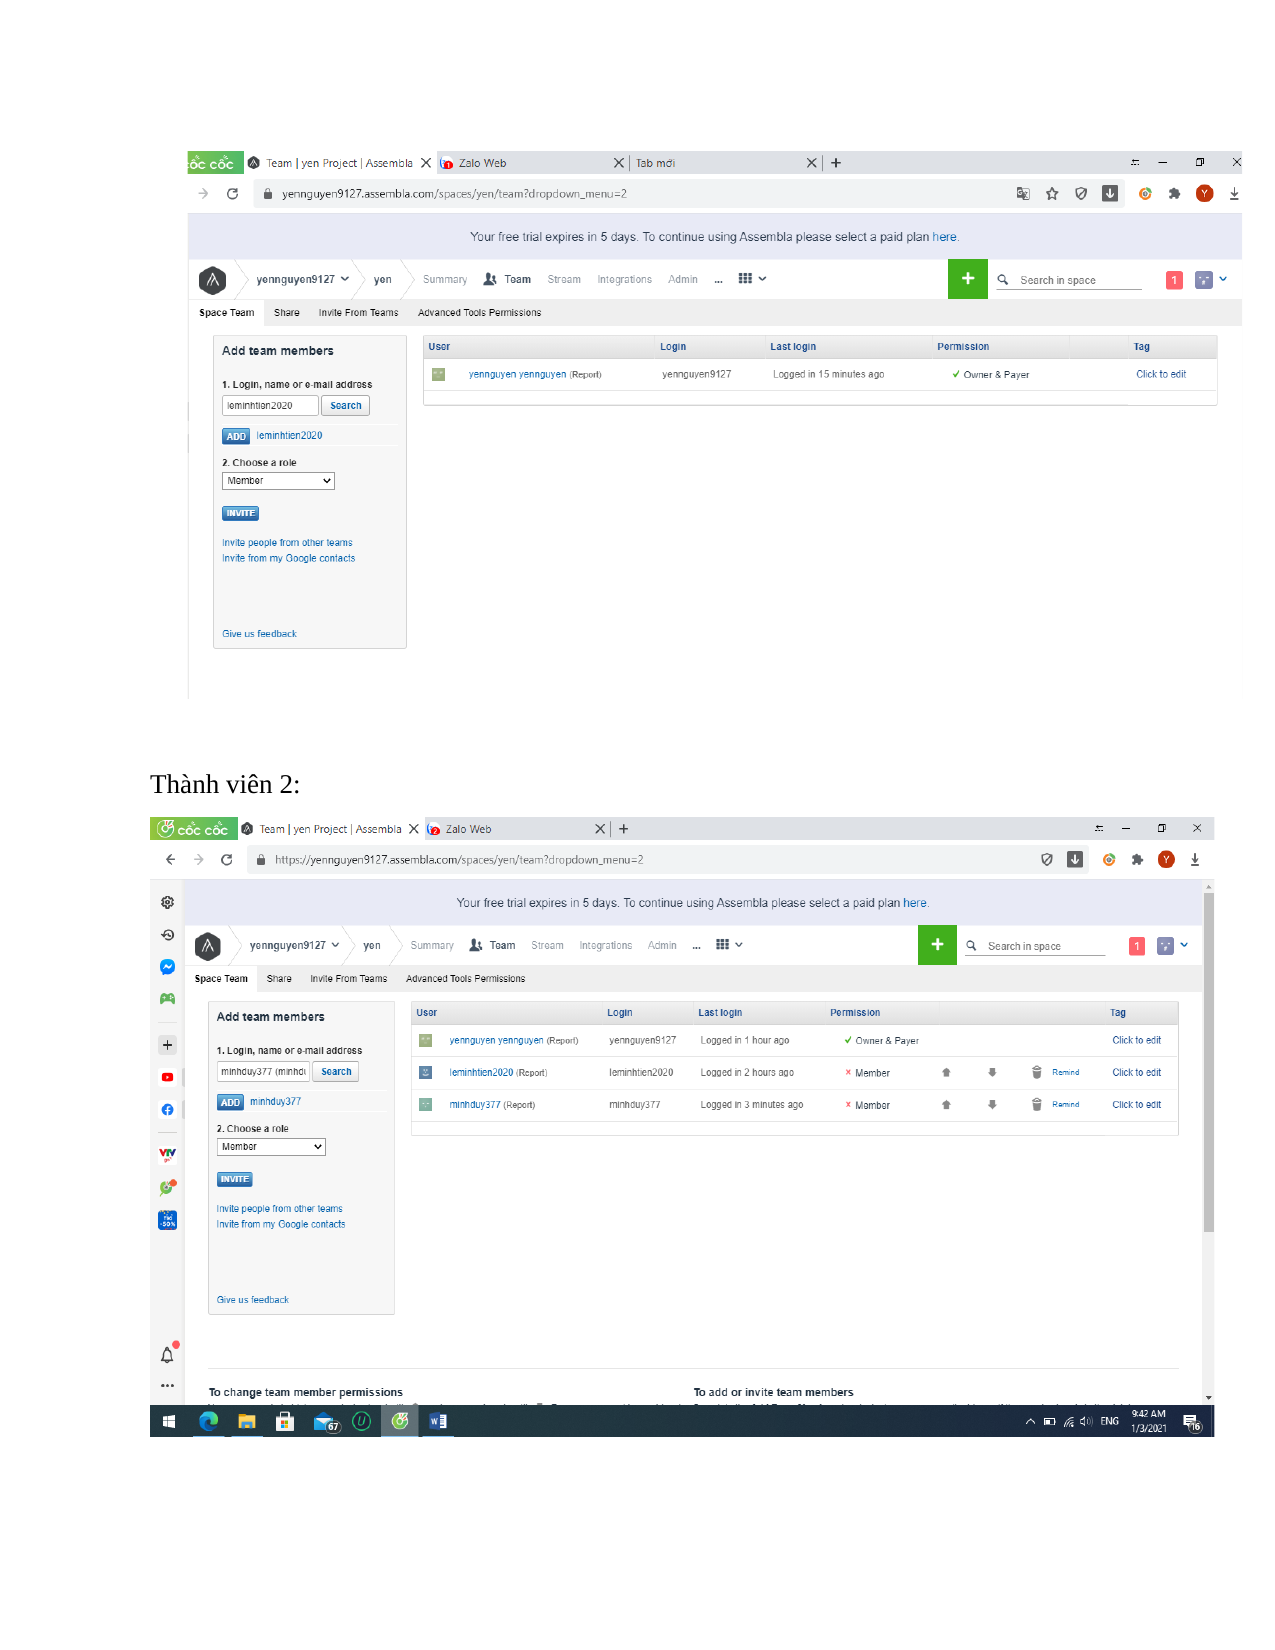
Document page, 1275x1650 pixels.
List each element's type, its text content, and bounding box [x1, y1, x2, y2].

picture [187, 151, 1243, 699]
picture [150, 817, 1215, 1437]
text Thành viên 2: [150, 768, 1125, 799]
